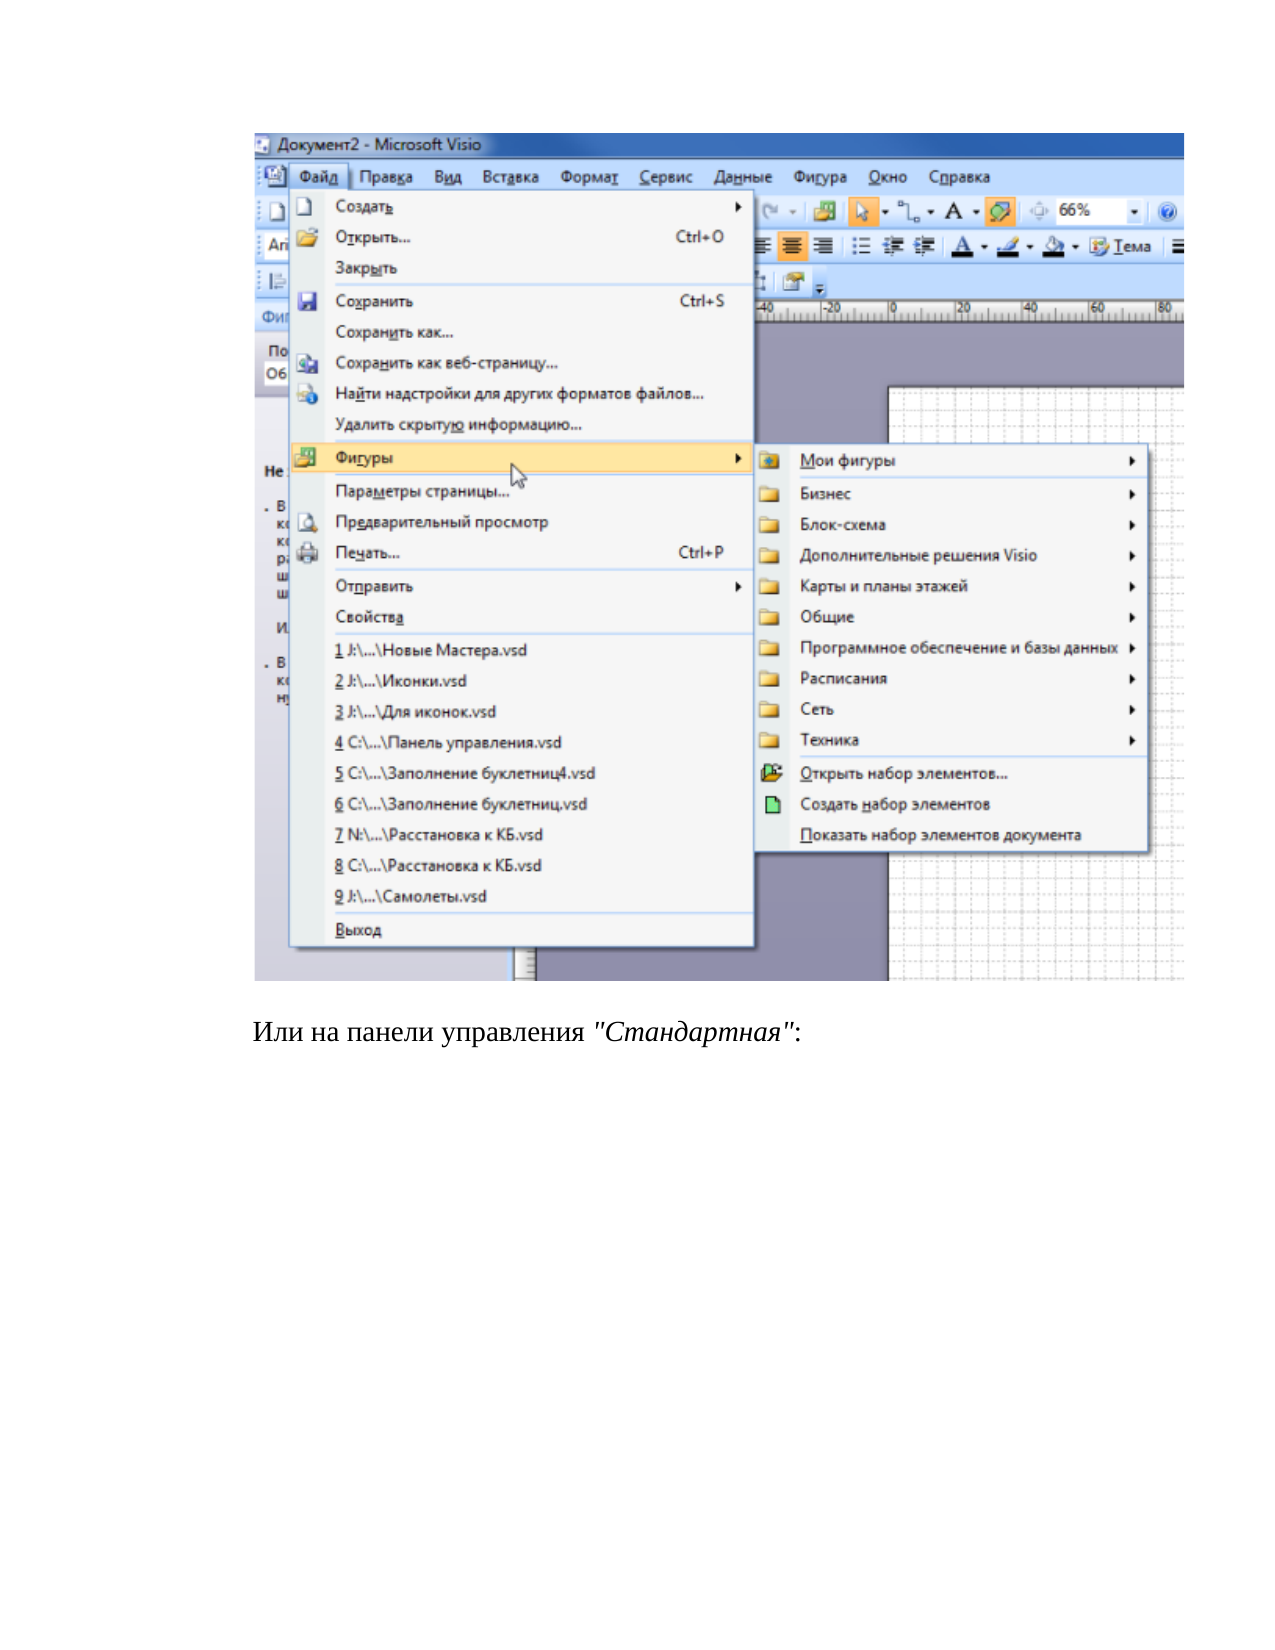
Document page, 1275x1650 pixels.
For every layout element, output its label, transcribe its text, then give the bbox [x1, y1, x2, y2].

text Или на панели управления "Стандартная": [177, 1014, 1186, 1047]
picture [254, 133, 1185, 981]
